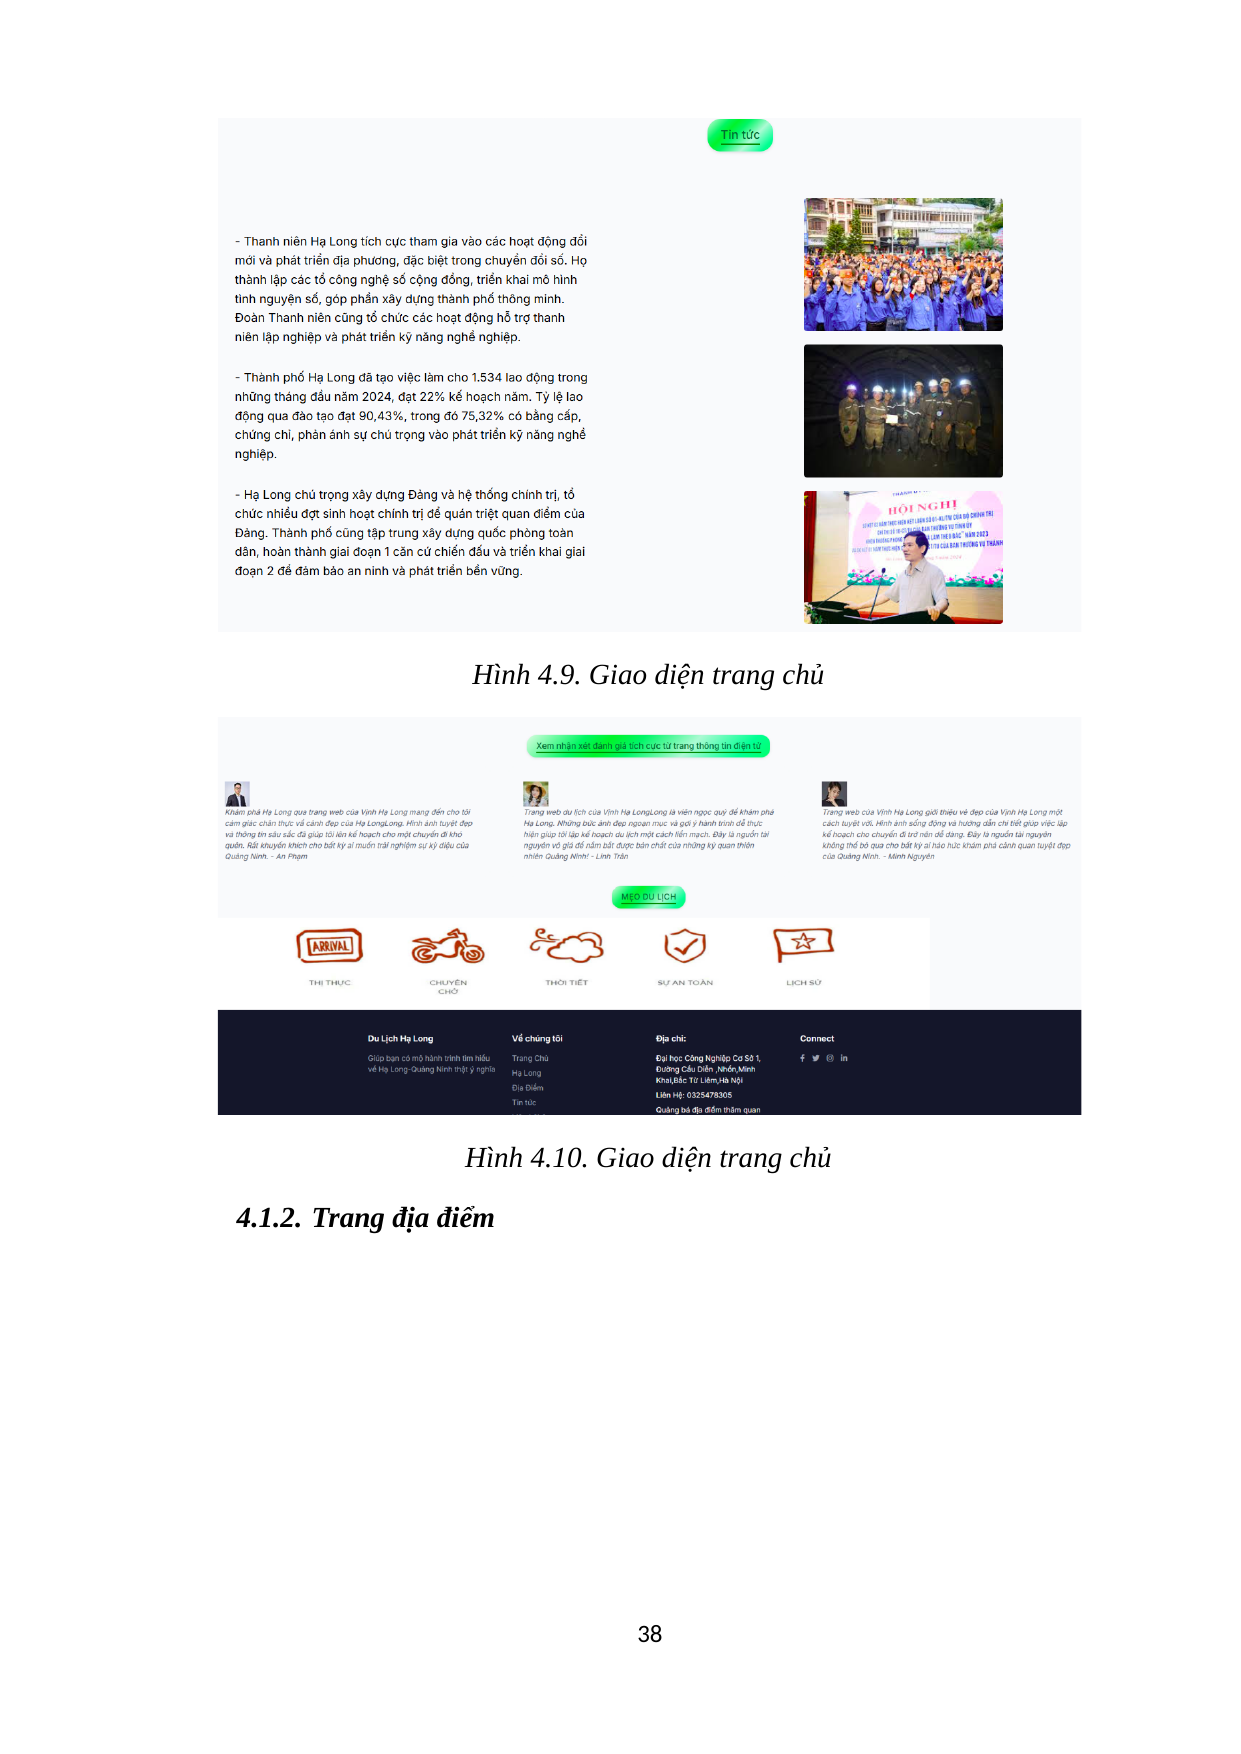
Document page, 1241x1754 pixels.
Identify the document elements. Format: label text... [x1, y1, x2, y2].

list Trang địa điểm [236, 1201, 1122, 1234]
picture [217, 717, 1082, 1115]
picture [218, 118, 1082, 632]
text Hình 4.10. Giao diện trang chủ [177, 1140, 1122, 1174]
text Hình 4.9. Giao diện trang chủ [177, 657, 1122, 691]
